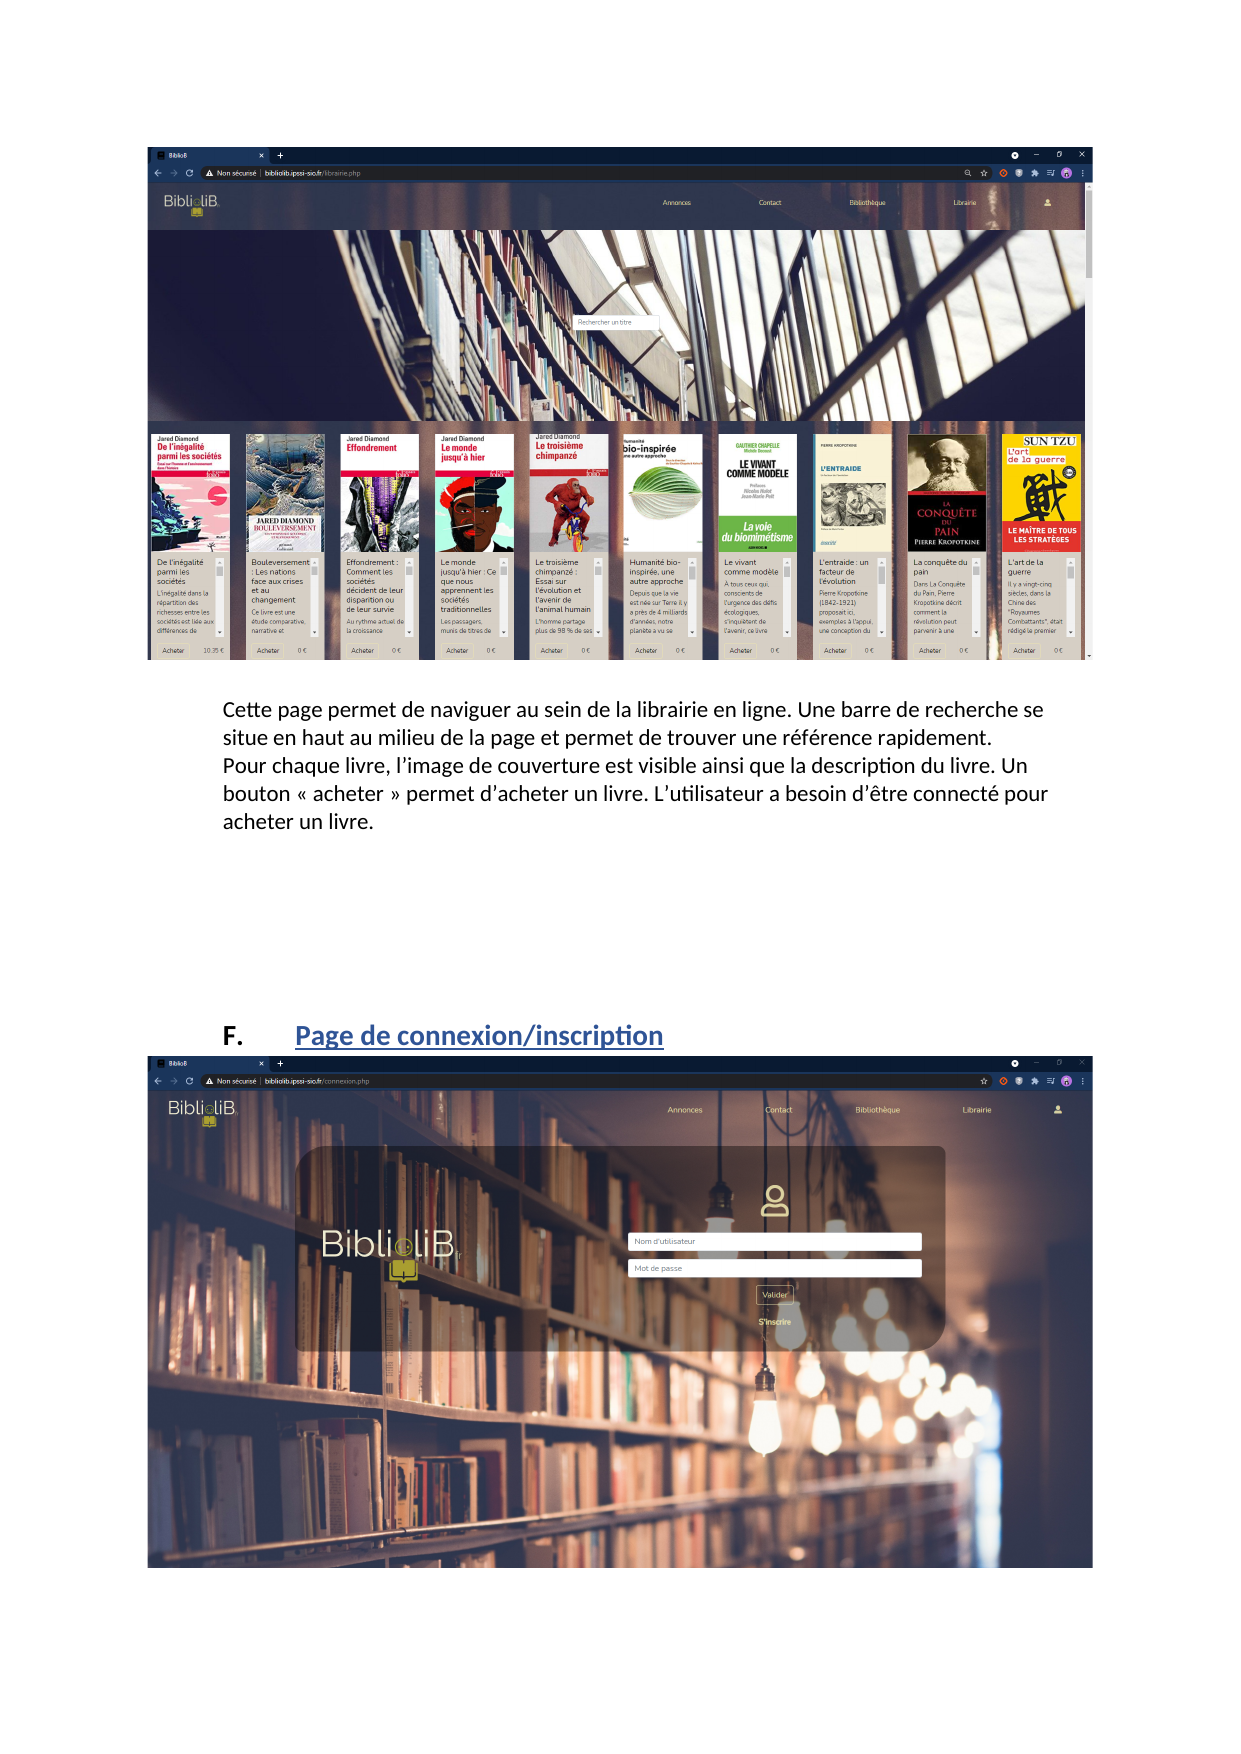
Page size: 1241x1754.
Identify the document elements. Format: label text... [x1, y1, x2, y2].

picture [147, 1056, 1093, 1568]
text Cette page permet de naviguer au sein de la librairie en ligne. Une barre de recherche se situe en haut au milieu de la page et permet de trouver une référence rapidement. [223, 695, 1093, 751]
subtitle Page de connexion/inscription [223, 1017, 1093, 1053]
picture [147, 147, 1093, 660]
text Pour chaque livre, l’image de couverture est visible ainsi que la description du livre. Un bouton « acheter » permet d’acheter un livre. L’utilisateur a besoin d’être connecté pour acheter un livre. [223, 751, 1093, 835]
